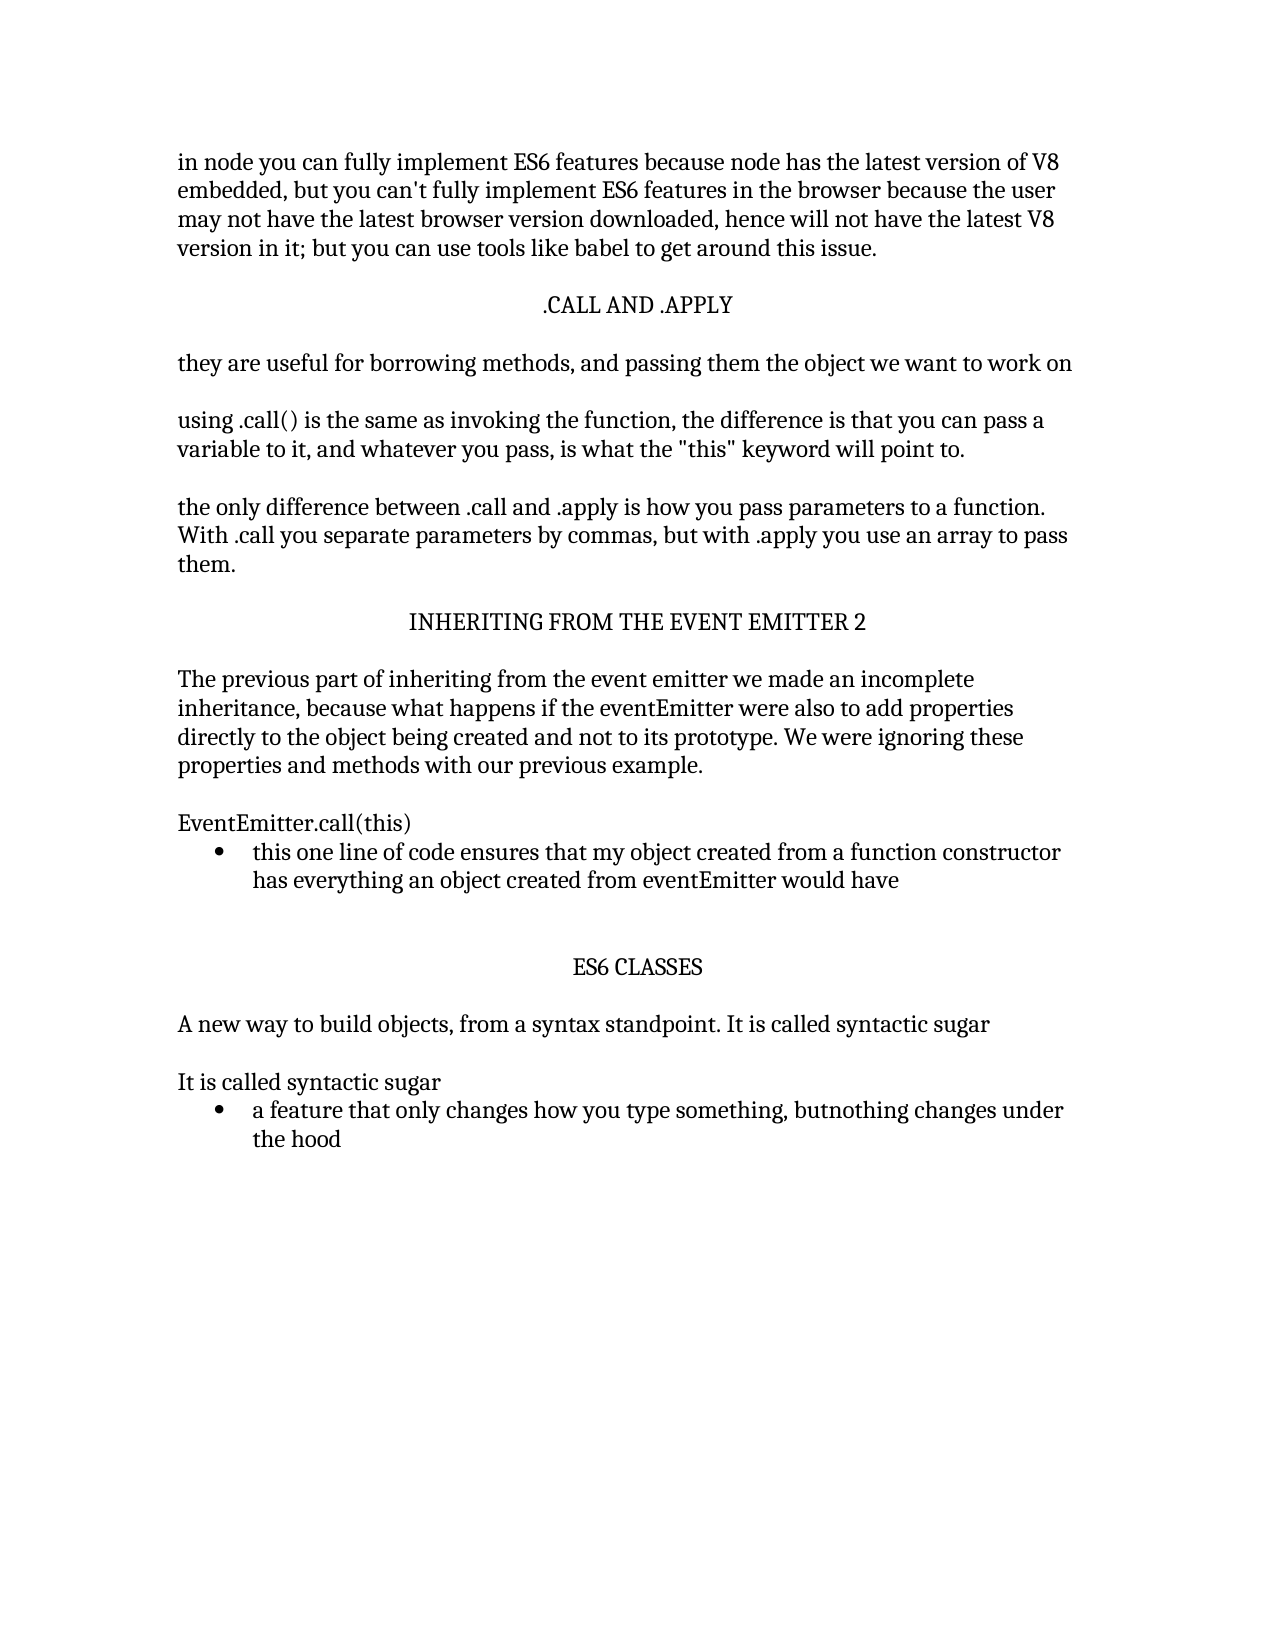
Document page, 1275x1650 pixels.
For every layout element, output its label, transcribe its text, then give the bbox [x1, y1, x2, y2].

text .CALL AND .APPLY [177, 291, 1098, 320]
text INHERITING FROM THE EVENT EMITTER 2 [177, 608, 1098, 636]
text ES6 CLASSES [177, 953, 1098, 981]
list a feature that only changes how you type something, butnothing changes under the hood [215, 1096, 1098, 1154]
text The previous part of inheriting from the event emitter we made an incomplete inheritance, because what happens if the eventEmitter were also to add properties directly to the object being created and not to its prototype. We were ignoring these properties and methods with our previous example. [177, 665, 1098, 780]
list this one line of code ensures that my object created from a function constructor has everything an object created from eventEmitter would have [215, 838, 1098, 895]
text in node you can fully implement ES6 features because node has the latest version of V8 embedded, but you can't fully implement ES6 features in the browser because the user may not have the latest browser version downloaded, hence will not have the latest V8 version in it; but you can use tools like babel to get around this issue. [177, 148, 1098, 263]
text It is called syntactic sugar [177, 1068, 1098, 1096]
text A new way to build objects, from a syntax standpoint. It is called syntactic sugar [177, 1010, 1098, 1039]
text the only difference between .call and .apply is how you pass parameters to a function. With .call you separate parameters by commas, but with .apply you use an array to pass them. [177, 493, 1098, 579]
text using .call() is the same as invoking the function, the difference is that you can pass a variable to it, and whatever you pass, is what the "this" keyword will point to. [177, 406, 1098, 464]
text EventEmitter.call(this) [177, 809, 1098, 838]
text they are useful for borrowing methods, and passing them the object we want to work on [177, 349, 1098, 378]
